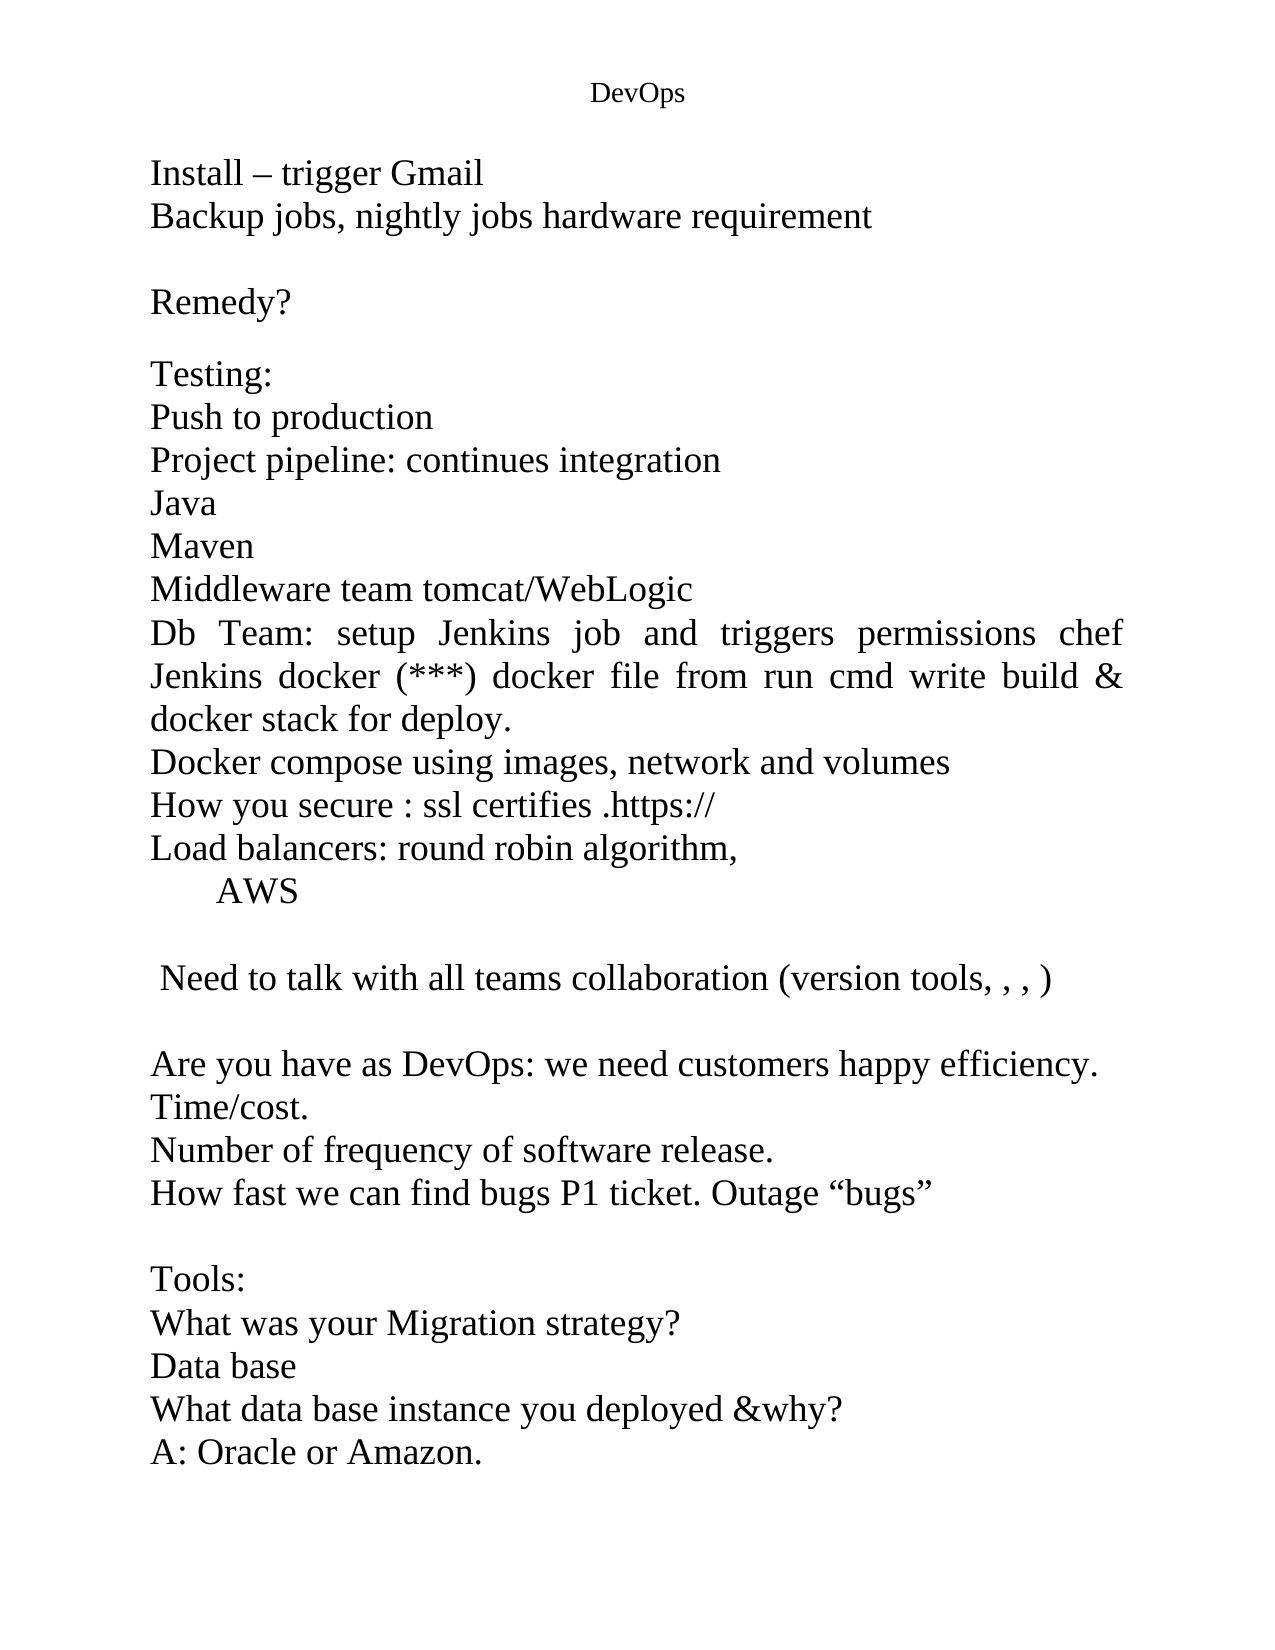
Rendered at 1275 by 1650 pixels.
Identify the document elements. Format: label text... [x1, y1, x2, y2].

text Java [150, 481, 1125, 524]
text Are you have as DevOps: we need customers happy efficiency. [150, 1041, 1125, 1084]
text Time/cost. [150, 1084, 1125, 1127]
text Push to production [150, 394, 1125, 437]
text Install – trigger Gmail [150, 150, 1125, 193]
text Backup jobs, nightly jobs hardware requirement [150, 193, 1125, 236]
text Project pipeline: continues integration [150, 437, 1125, 481]
text How you secure : ssl certifies .https:// [150, 782, 1125, 826]
text Data base [150, 1343, 1125, 1386]
text How fast we can find bugs P1 ticket. Outage “bugs” [150, 1171, 1125, 1214]
text Middleware team tomcat/WebLogic [150, 567, 1125, 610]
text Remedy? [150, 279, 1125, 322]
text Db Team: setup Jenkins job and triggers permissions chef Jenkins docker (***) docker file from run cmd write build & docker stack for deploy. [150, 610, 1125, 739]
text Docker compose using images, network and volumes [150, 739, 1125, 782]
text AWS [150, 869, 1125, 912]
text What data base instance you deployed &why? [150, 1386, 1125, 1429]
text Load balancers: round robin algorithm, [150, 826, 1125, 869]
text Number of frequency of software release. [150, 1127, 1125, 1171]
text Testing: [150, 351, 1125, 394]
text Need to talk with all teams collaboration (version tools, , , ) [150, 955, 1125, 998]
text What was your Migration strategy? [150, 1300, 1125, 1343]
text Maven [150, 524, 1125, 567]
text A: Oracle or Amazon. [150, 1429, 1125, 1472]
text Tools: [150, 1257, 1125, 1300]
